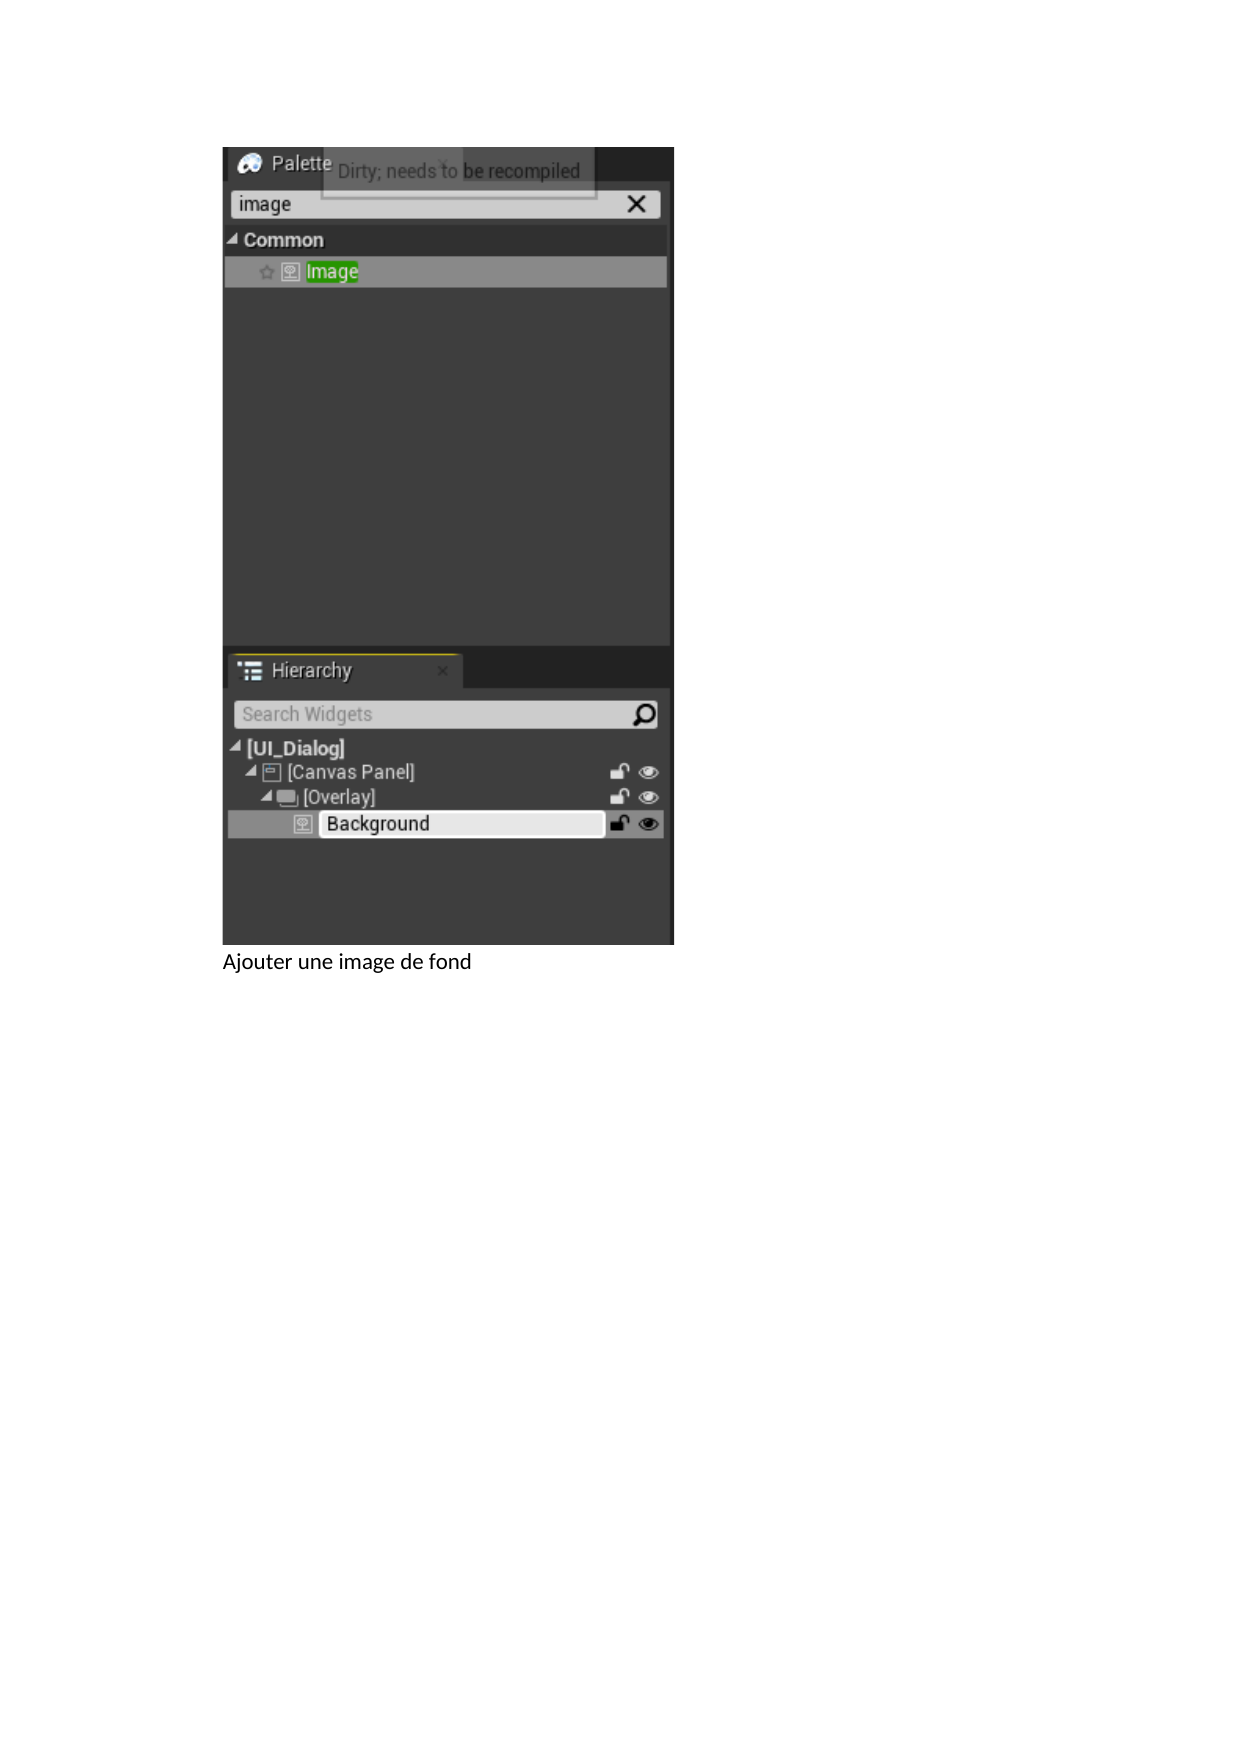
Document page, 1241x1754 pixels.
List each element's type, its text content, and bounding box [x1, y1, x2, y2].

picture [222, 147, 675, 945]
list Ajouter une image de fond [223, 947, 1093, 975]
